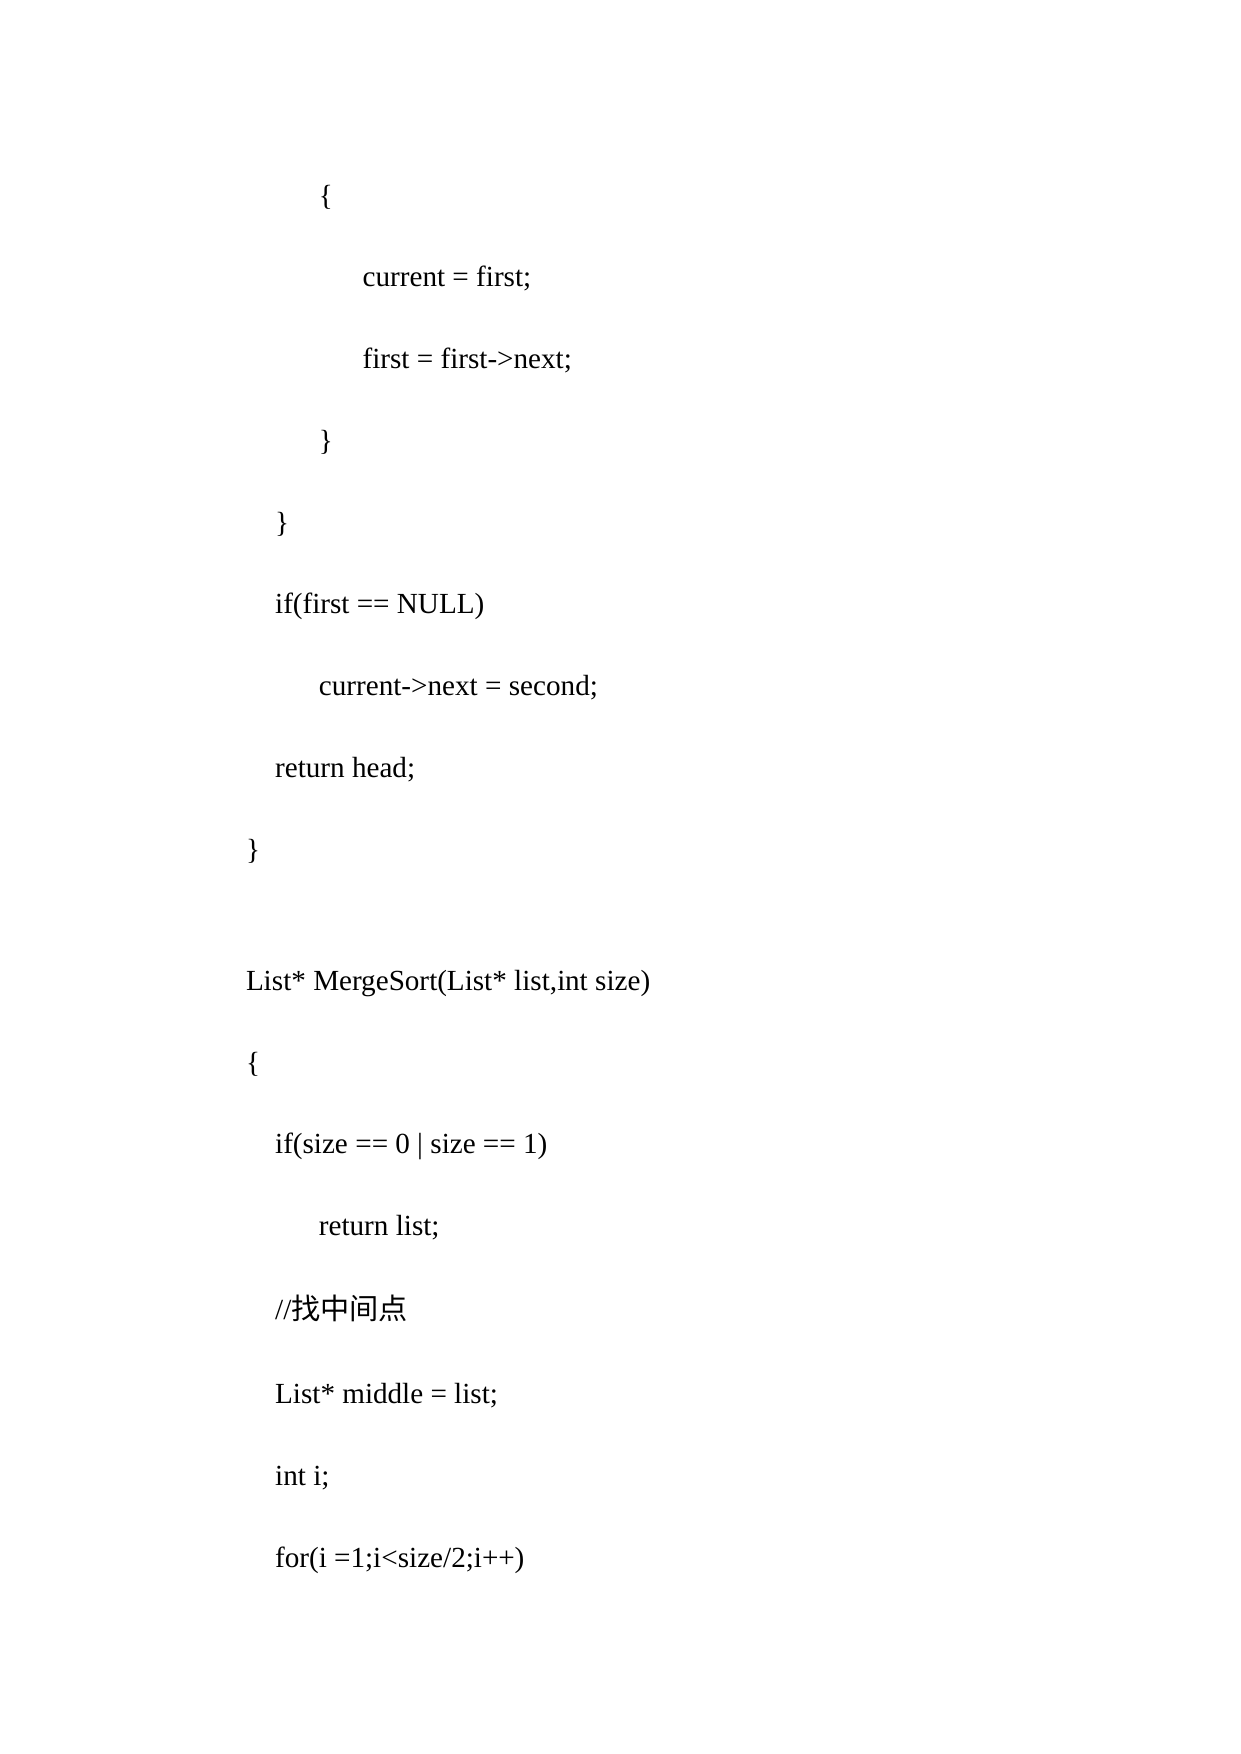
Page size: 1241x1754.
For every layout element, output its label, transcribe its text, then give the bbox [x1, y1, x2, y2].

text List* middle = list; [246, 1360, 1053, 1425]
text return head; [246, 734, 1053, 799]
text if(first == NULL) [246, 571, 1053, 636]
text { [246, 1029, 1053, 1094]
text if(size == 0 | size == 1) [246, 1111, 1053, 1176]
text first = first->next; [246, 326, 1053, 391]
text int i; [246, 1442, 1053, 1507]
text current = first; [246, 244, 1053, 309]
text } [246, 816, 1053, 881]
text for(i =1;i<size/2;i++) [246, 1524, 1053, 1589]
text current->next = second; [246, 653, 1053, 718]
text } [246, 407, 1053, 472]
text { [246, 162, 1053, 227]
text //找中间点 [246, 1274, 1053, 1339]
text return list; [246, 1192, 1053, 1257]
text List* MergeSort(List* list,int size) [246, 947, 1053, 1012]
text } [246, 489, 1053, 554]
